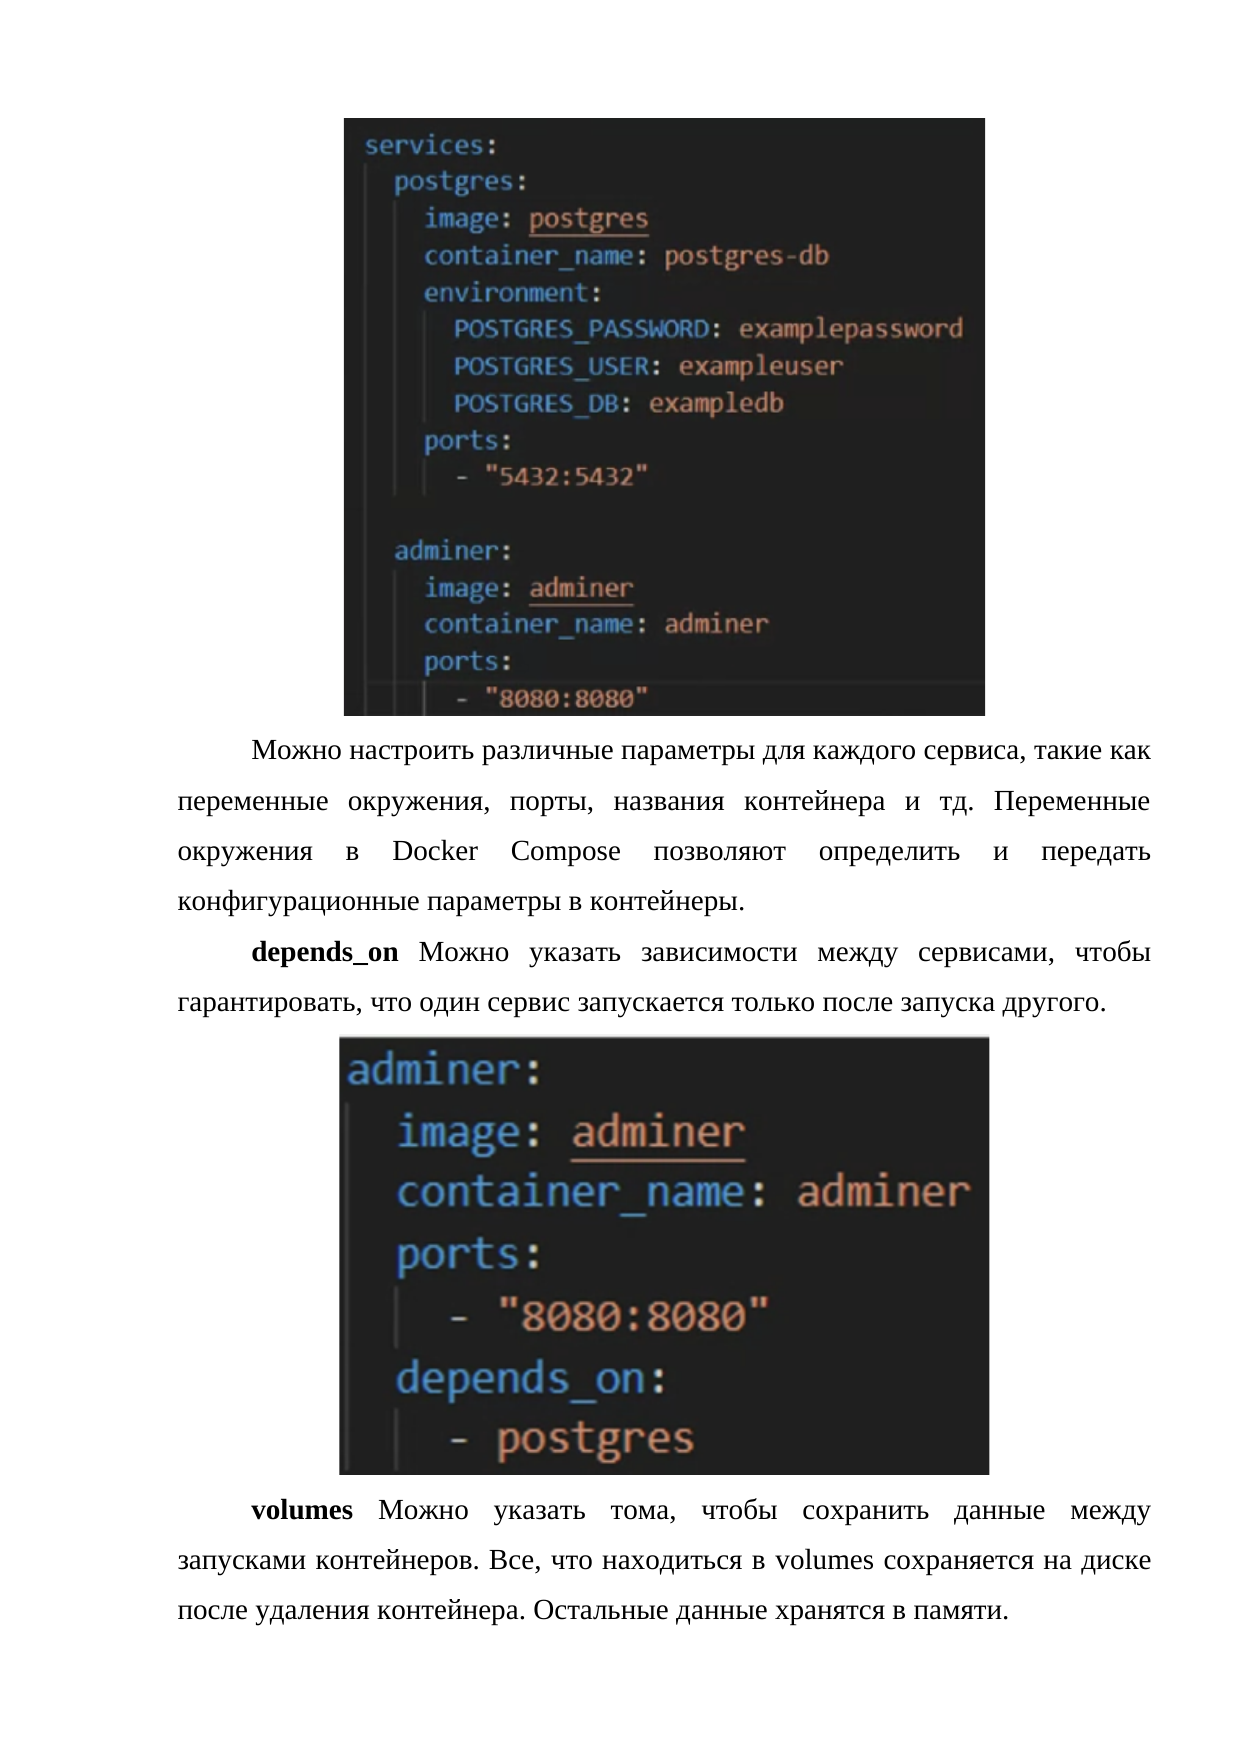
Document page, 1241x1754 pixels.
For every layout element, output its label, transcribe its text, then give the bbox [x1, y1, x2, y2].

picture [339, 1034, 990, 1475]
text depends_on Можно указать зависимости между сервисами, чтобы гарантировать, что один сервис запускается только после запуска другого. [177, 934, 1152, 1018]
text Можно настроить различные параметры для каждого сервиса, такие как переменные окружения, порты, названия контейнера и тд. Переменные окружения в Docker Compose позволяют определить и передать конфигурационные параметры в контейнеры. [177, 732, 1152, 917]
picture [343, 118, 986, 716]
text volumes Можно указать тома, чтобы сохранить данные между запусками контейнеров. Все, что находиться в volumes сохраняется на диске после удаления контейнера. Остальные данные хранятся в памяти. [177, 1492, 1152, 1626]
